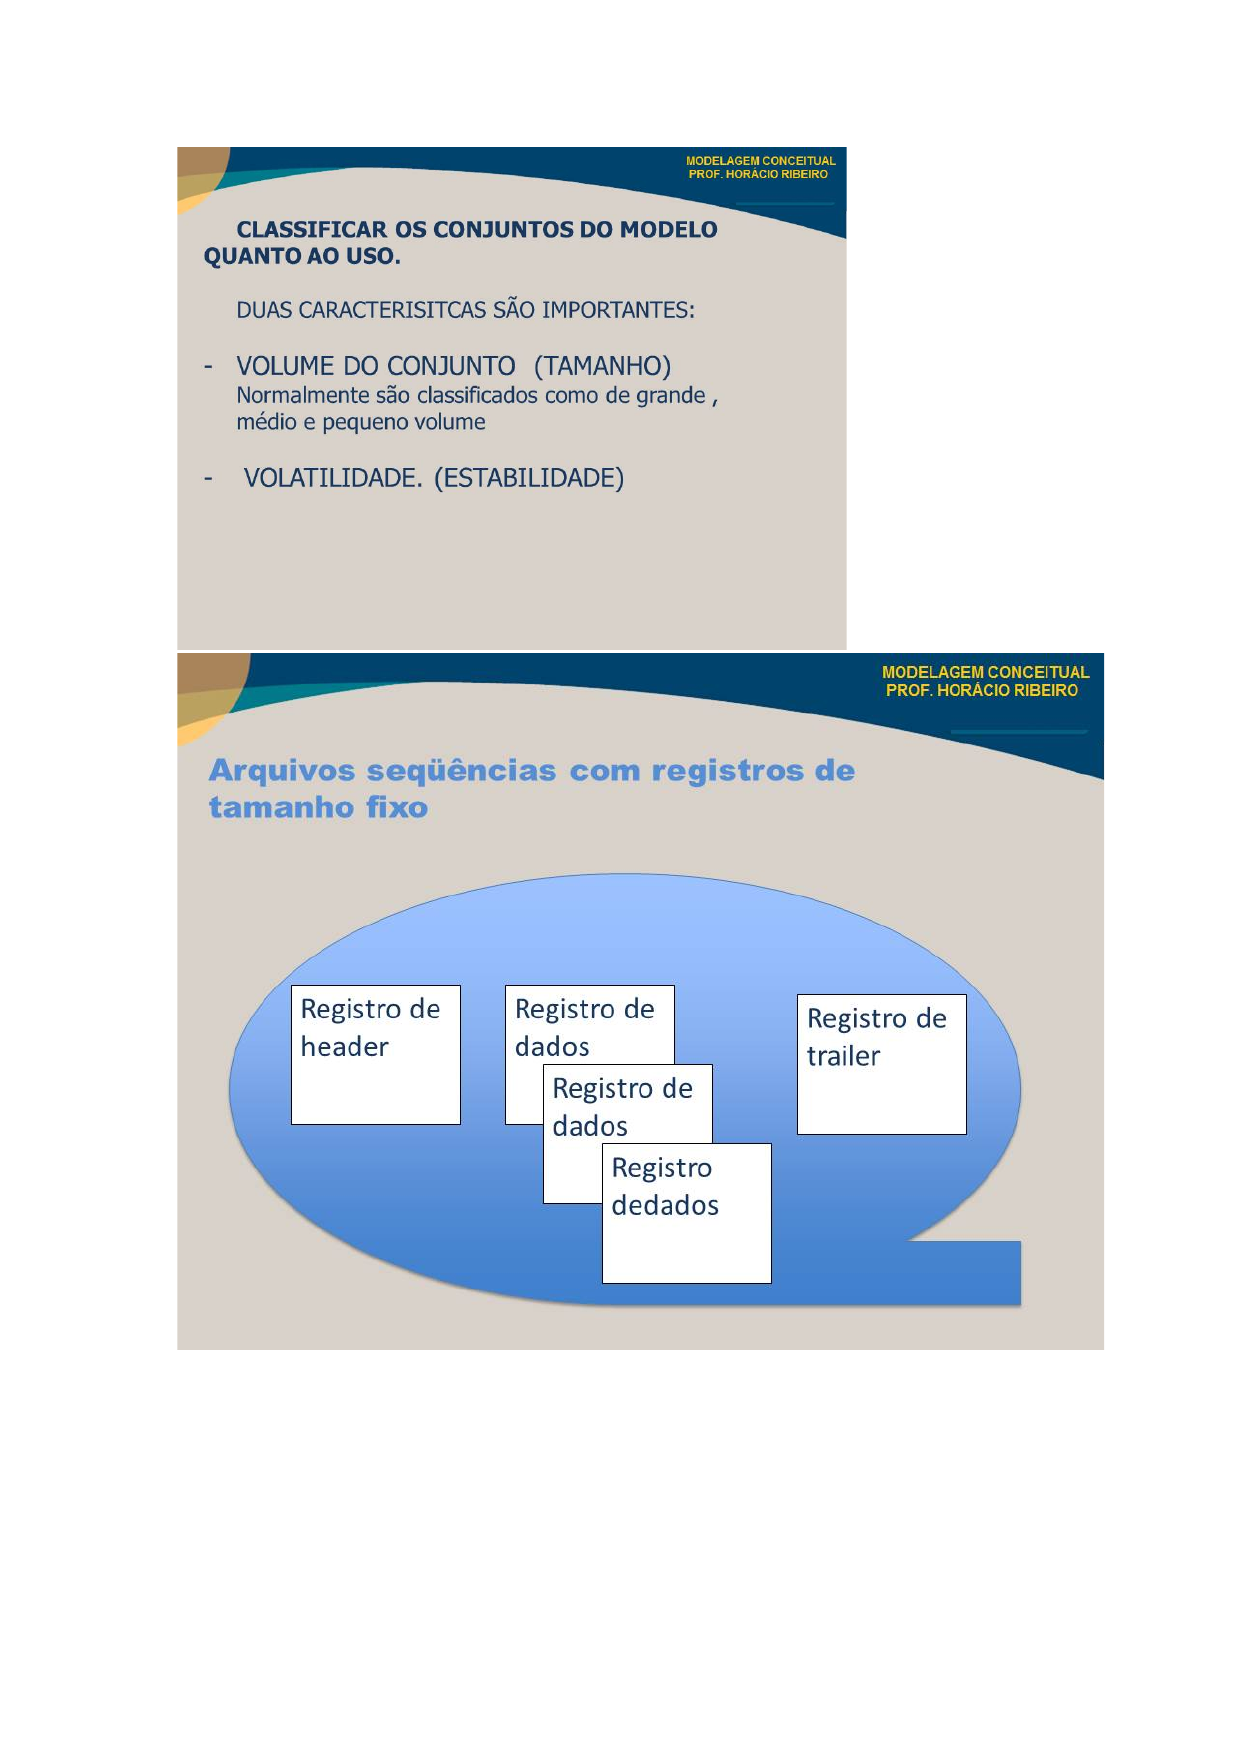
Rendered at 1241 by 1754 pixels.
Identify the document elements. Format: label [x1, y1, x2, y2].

picture [1046, 653, 1054, 660]
picture [177, 147, 847, 650]
picture [177, 653, 1105, 1350]
